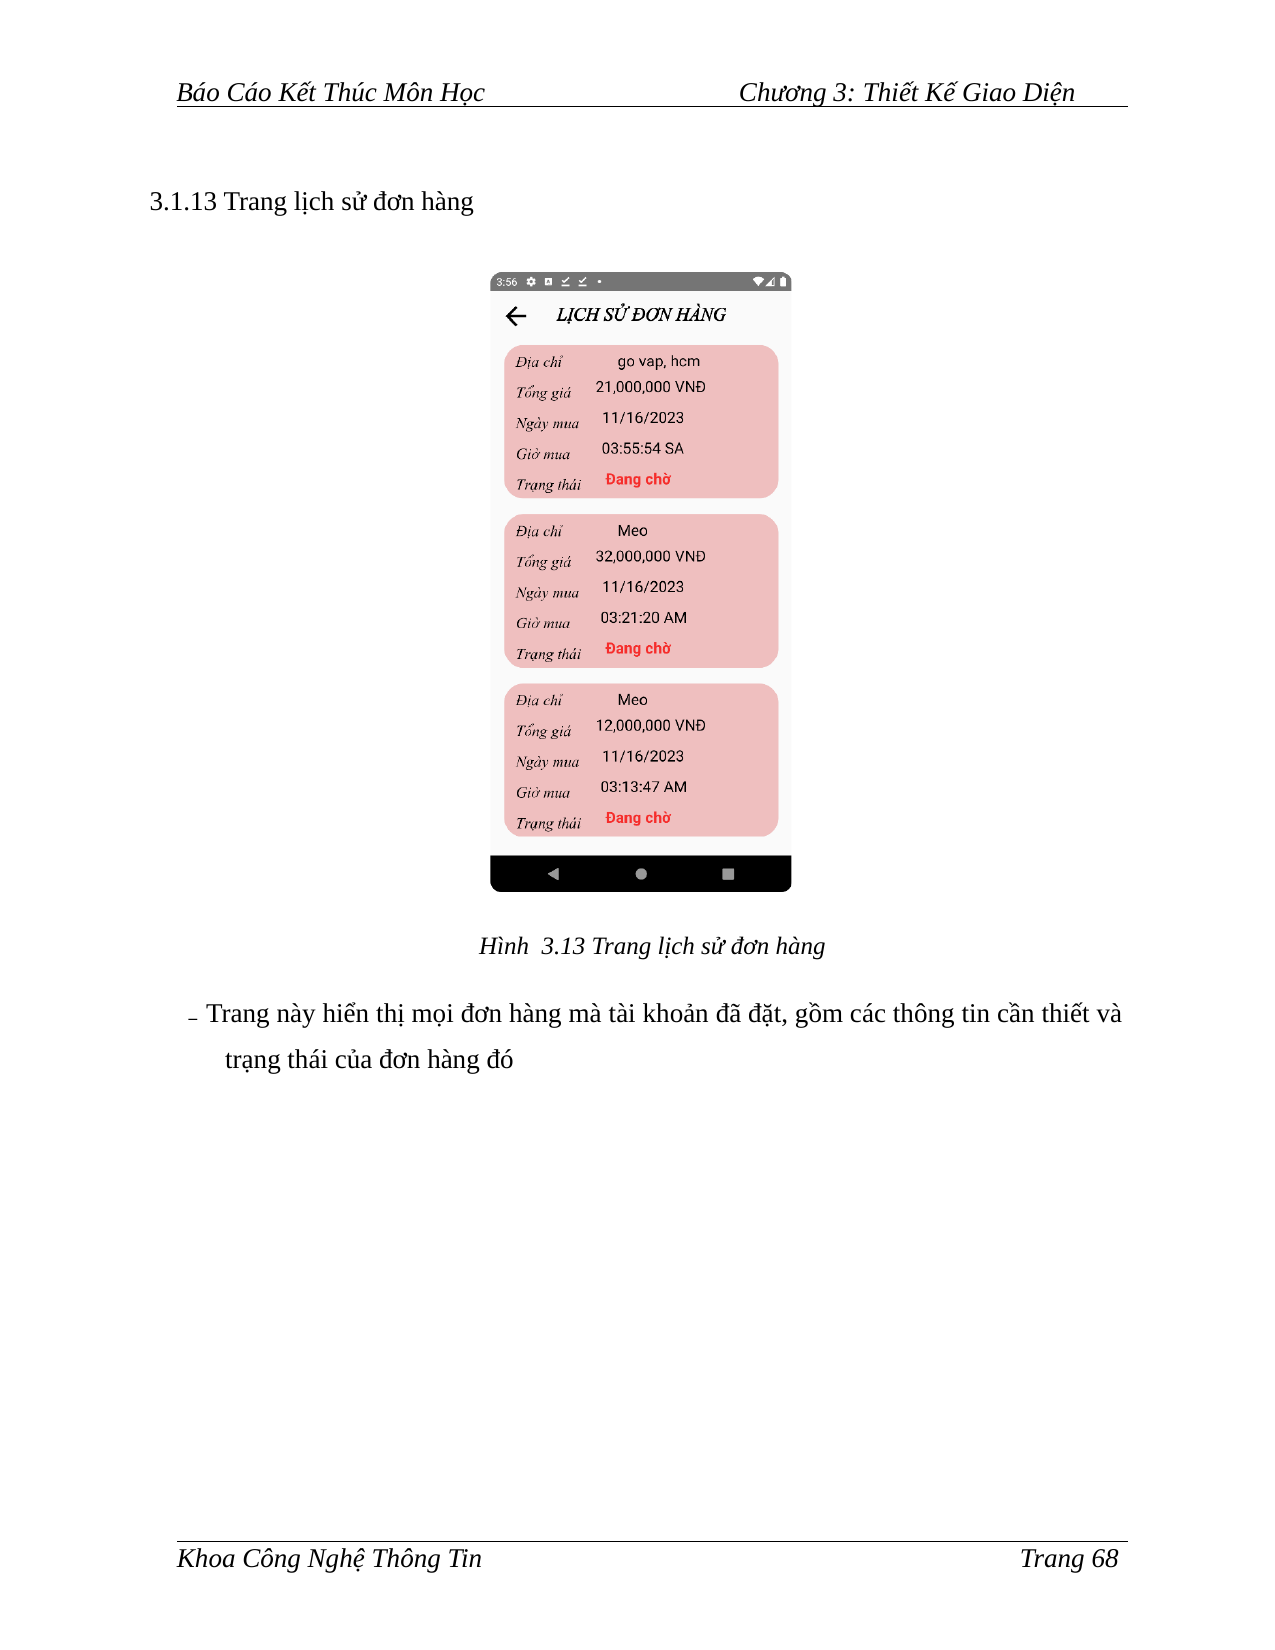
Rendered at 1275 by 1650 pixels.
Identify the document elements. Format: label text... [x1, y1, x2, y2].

text Hình 3.13 Trang lịch sử đơn hàng [181, 931, 1124, 960]
picture [490, 272, 792, 892]
text ₋ Trang này hiển thị mọi đơn hàng mà tài khoản đã đặt, gồm các thông tin cần thiết và trạng thái của đơn hàng đó [187, 997, 1124, 1074]
subtitle 3.1.13 Trang lịch sử đơn hàng [149, 185, 1124, 216]
